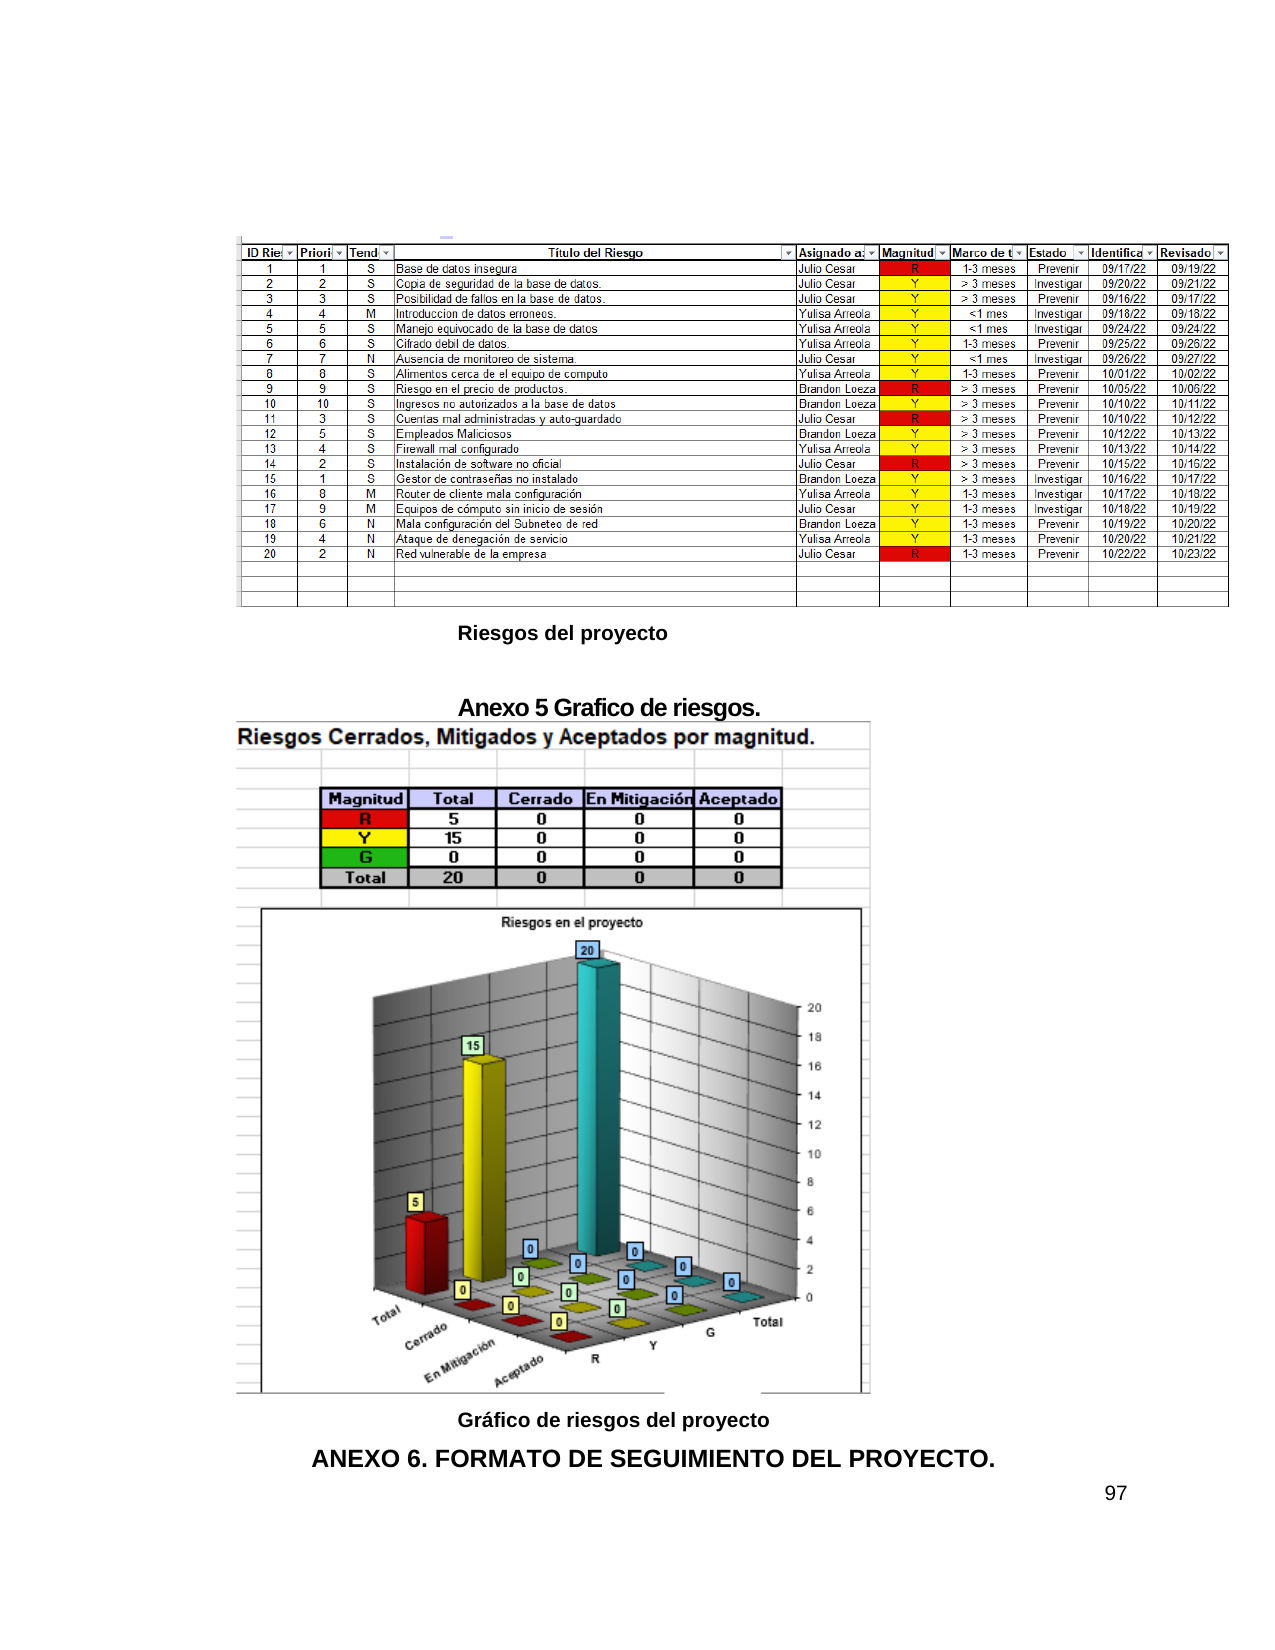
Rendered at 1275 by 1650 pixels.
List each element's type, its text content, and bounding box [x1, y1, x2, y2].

text Riesgos del proyecto [384, 621, 1127, 645]
text Gráfico de riesgos del proyecto [384, 1408, 1127, 1432]
text ANEXO 6. FORMATO DE SEGUIMIENTO DEL PROYECTO. [236, 1444, 1127, 1473]
title Anexo 5 Grafico de riesgos. [384, 693, 1127, 722]
picture [236, 721, 871, 1394]
picture [236, 236, 1247, 607]
